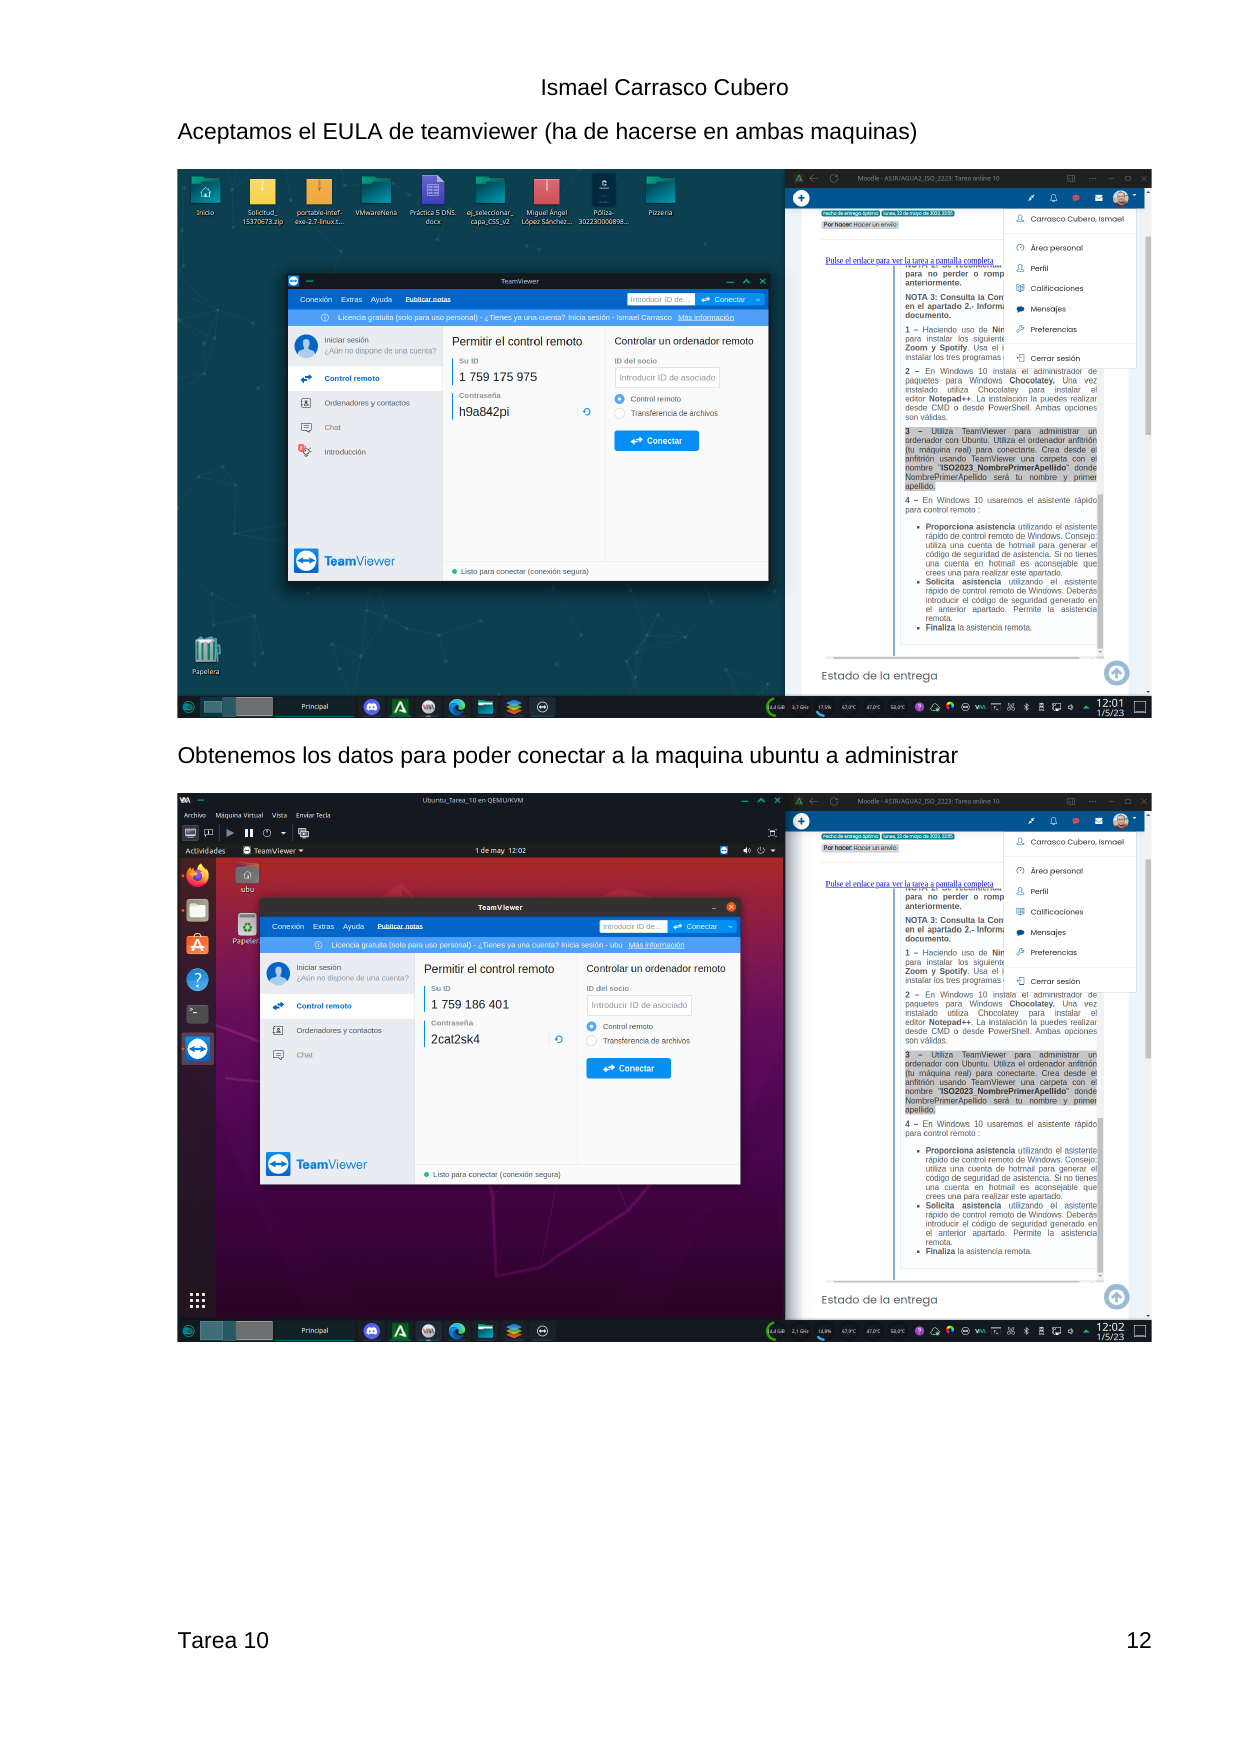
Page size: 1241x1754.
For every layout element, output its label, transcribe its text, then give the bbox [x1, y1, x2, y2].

picture [177, 169, 1152, 718]
text Aceptamos el EULA de teamviewer (ha de hacerse en ambas maquinas) [177, 118, 1152, 144]
picture [177, 793, 1152, 1342]
text Obtenemos los datos para poder conectar a la maquina ubuntu a administrar [177, 742, 1152, 768]
